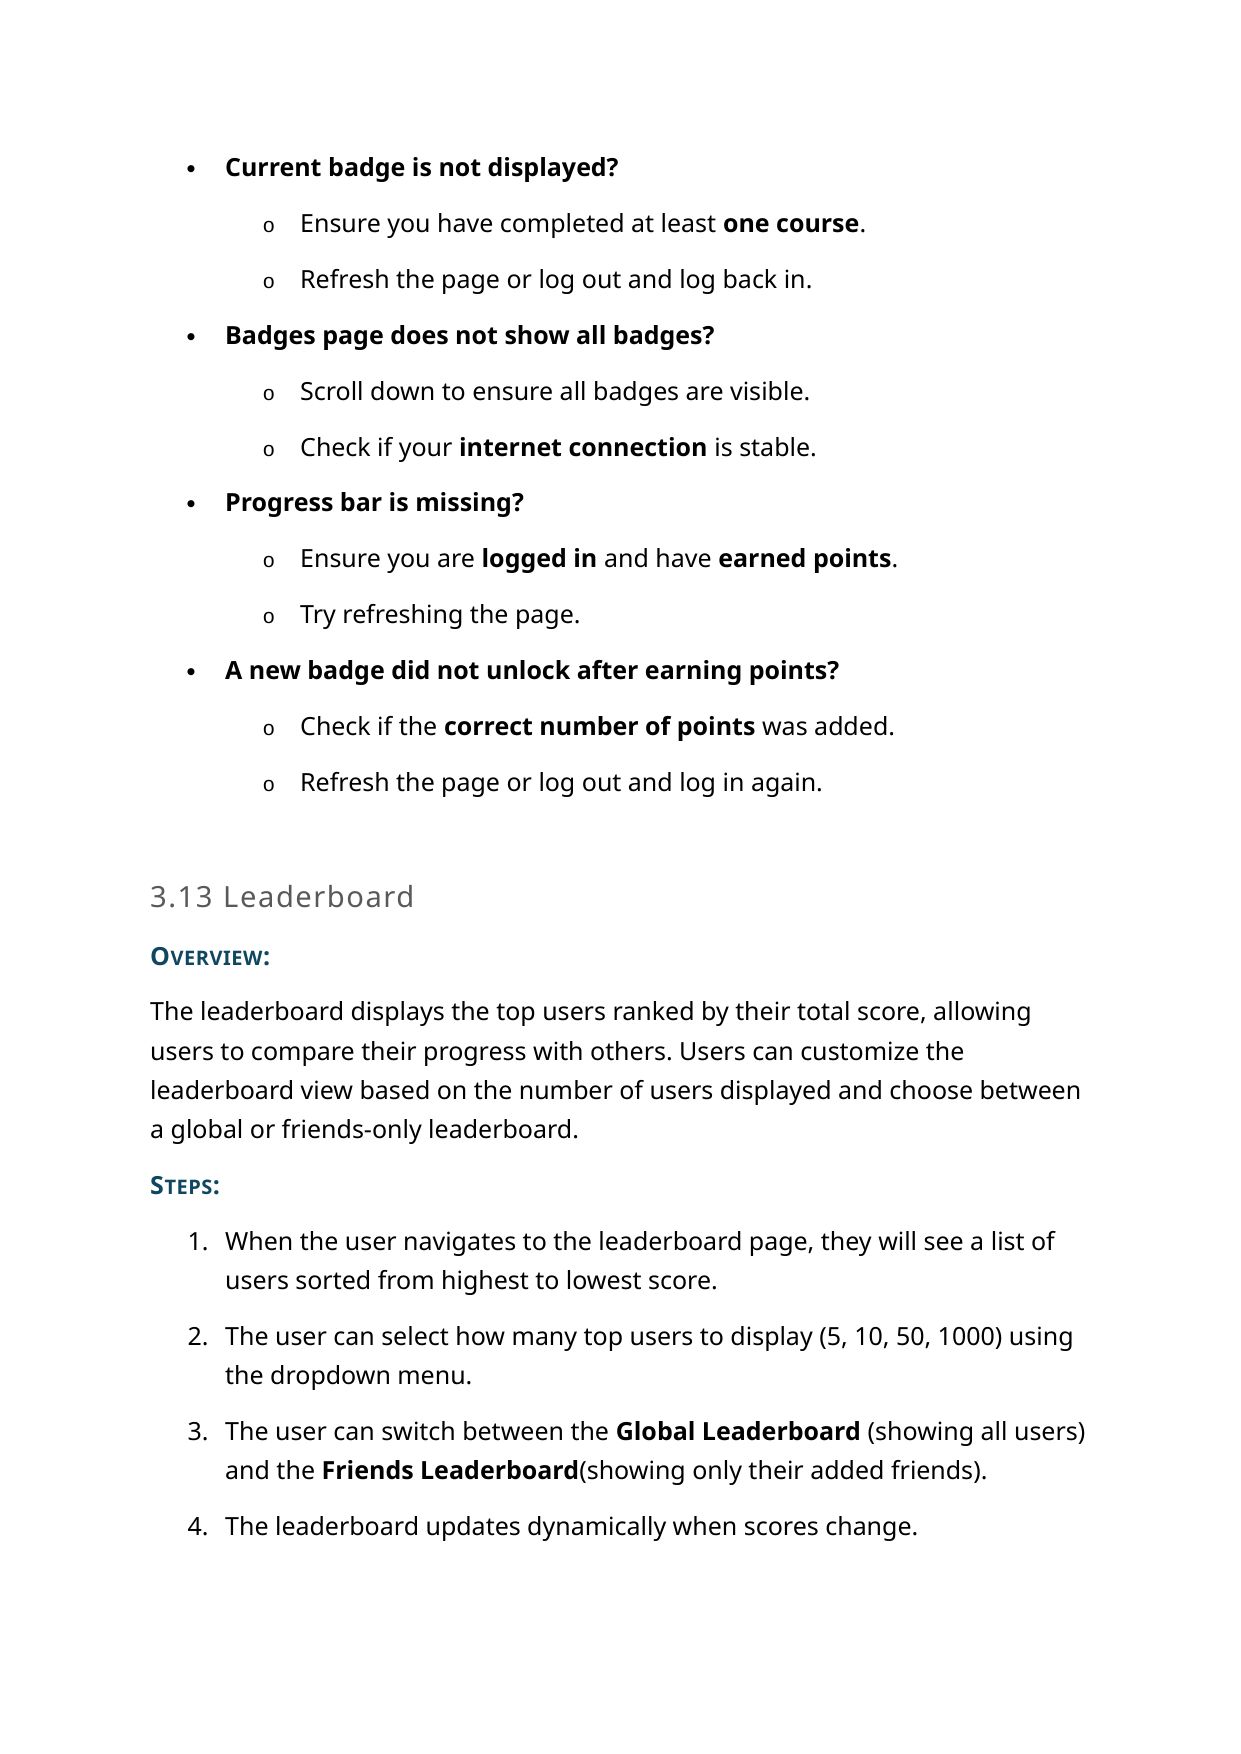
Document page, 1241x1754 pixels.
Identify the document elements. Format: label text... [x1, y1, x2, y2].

text Overview: [150, 938, 1090, 972]
list Progress bar is missing? [187, 485, 1090, 519]
list Scroll down to ensure all badges are visible. [262, 373, 1090, 407]
list Badges page does not show all badges? [187, 317, 1090, 352]
text Steps: [150, 1167, 1090, 1201]
list Refresh the page or log out and log in again. [262, 764, 1090, 798]
list Refresh the page or log out and log back in. [262, 262, 1090, 296]
list A new badge did not unlock after earning points? [187, 652, 1090, 687]
list The user can select how many top users to display (5, 10, 50, 1000) using the dropdown menu. [187, 1318, 1090, 1391]
list Ensure you have completed at least one course. [262, 206, 1090, 240]
list Ensure you are logged in and have earned points. [262, 541, 1090, 575]
list When the user navigates to the leaderboard page, they will see a list of users sorted from highest to lowest score. [187, 1223, 1090, 1296]
text The leaderboard displays the top users ranked by their total score, allowing users to compare their progress with others. Users can customize the leaderboard view based on the number of users displayed and choose between a global or friends-only leaderboard. [150, 994, 1090, 1146]
list Check if your internet connection is stable. [262, 429, 1090, 463]
list The user can switch between the Global Leaderboard (showing all users) and the Friends Leaderboard(showing only their added friends). [187, 1413, 1090, 1486]
list Check if the correct number of points was added. [262, 708, 1090, 742]
list Current badge is not displayed? [187, 150, 1090, 184]
list Try refreshing the page. [262, 597, 1090, 631]
subtitle 3.13 Leaderboard [150, 876, 1090, 916]
list The leaderboard updates dynamically when scores change. [187, 1508, 1090, 1542]
